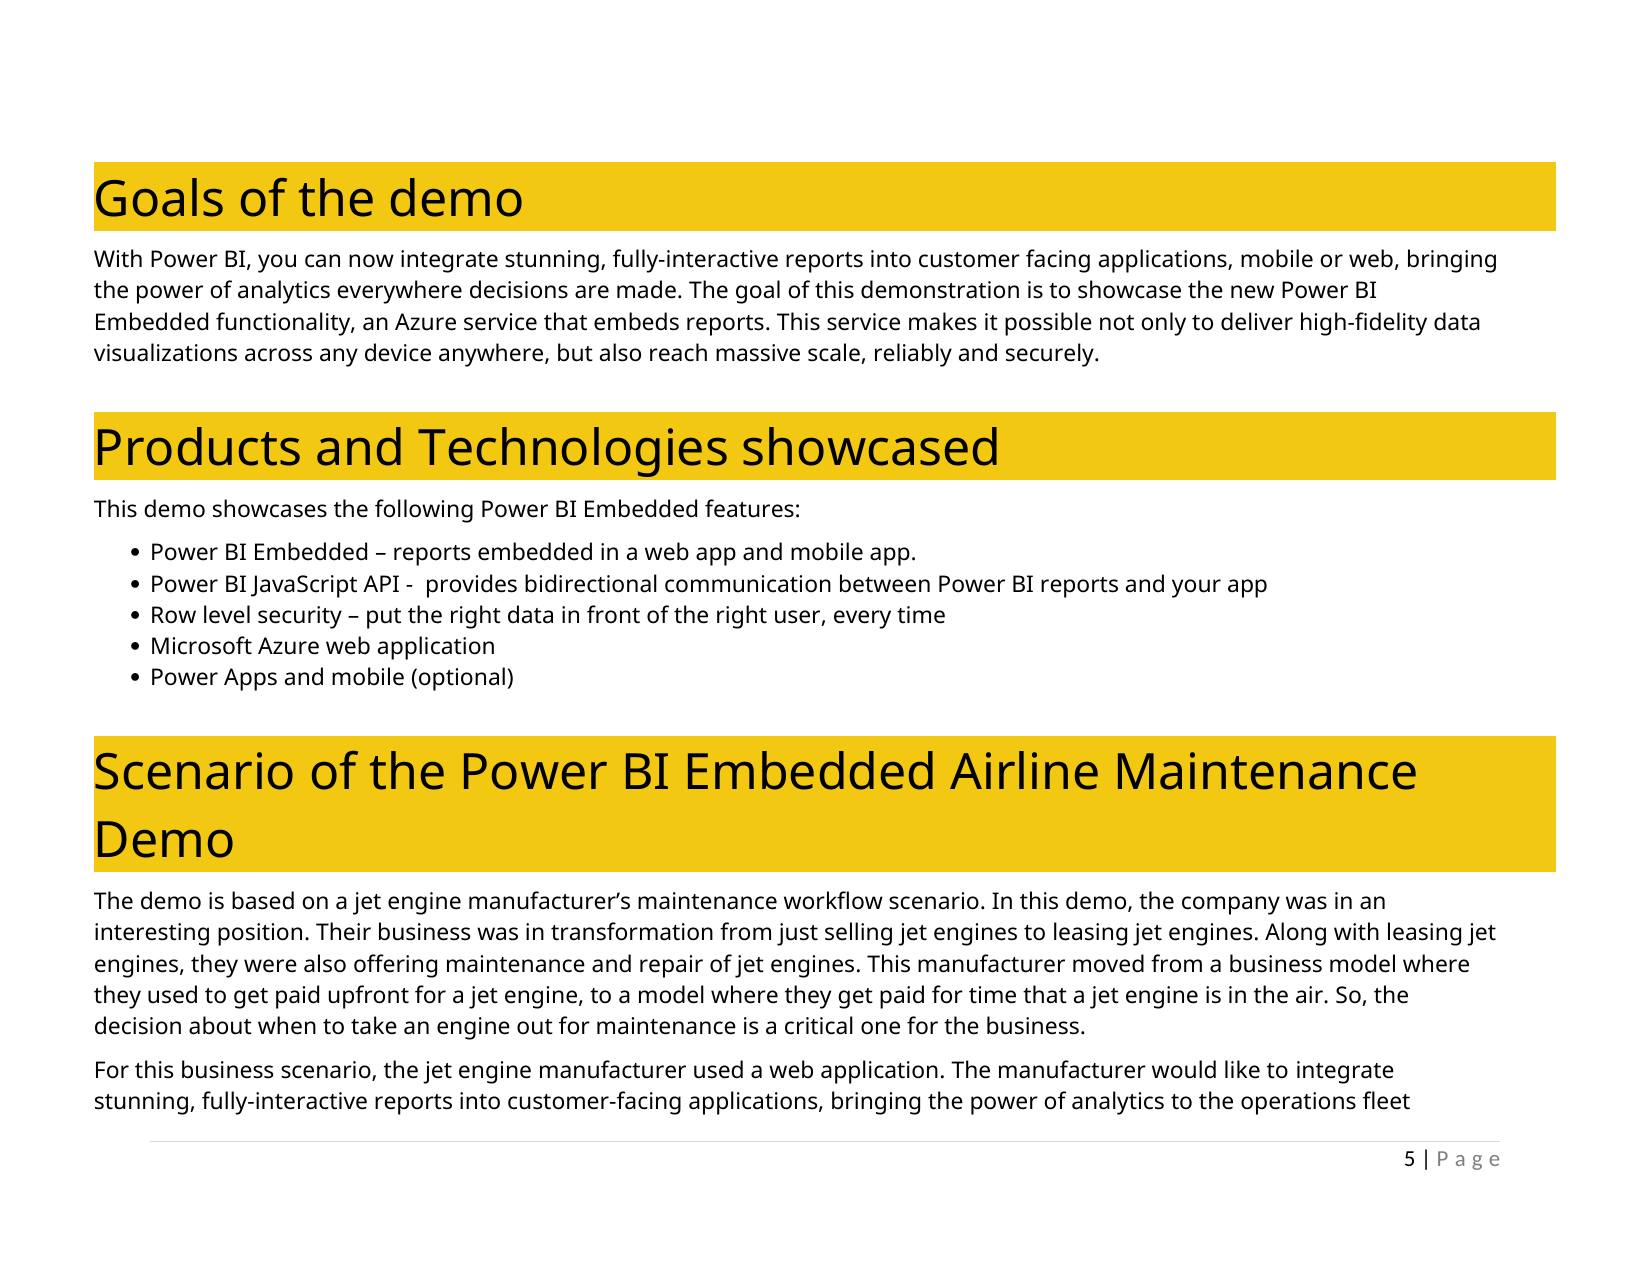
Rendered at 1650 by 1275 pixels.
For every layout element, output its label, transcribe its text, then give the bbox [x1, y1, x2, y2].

list Power BI Embedded – reports embedded in a web app and mobile app. [131, 536, 1500, 567]
list Power Apps and mobile (optional) [131, 661, 1500, 692]
list Row level security – put the right data in front of the right user, every time [131, 599, 1500, 630]
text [94, 1054, 1500, 1116]
text The demo is based on a jet engine manufacturer’s maintenance workflow scenario. In this demo, the company was in an interesting position. Their business was in transformation from just selling jet engines to leasing jet engines. Along with leasing jet engines, they were also offering maintenance and repair of jet engines. This manufacturer moved from a business model where they used to get paid upfront for a jet engine, to a model where they get paid for time that a jet engine is in the air. So, the decision about when to take an engine out for maintenance is a critical one for the business. [94, 885, 1500, 1041]
list Power BI JavaScript API - provides bidirectional communication between Power BI reports and your app [131, 567, 1500, 599]
list Microsoft Azure web application [131, 630, 1500, 661]
subtitle Products and Technologies showcased [94, 412, 1556, 480]
text With Power BI, you can now integrate stunning, fully-interactive reports into customer facing applications, mobile or web, bringing the power of analytics everywhere decisions are made. The goal of this demonstration is to showcase the new Power BI Embedded functionality, an Azure service that embeds reports. This service makes it possible not only to deliver high-fidelity data visualizations across any device anywhere, but also reach massive scale, reliably and securely. [94, 243, 1500, 368]
subtitle Scenario of the Power BI Embedded Airline Maintenance Demo [94, 736, 1556, 872]
text This demo showcases the following Power BI Embedded features: [94, 492, 1500, 524]
subtitle Goals of the demo [94, 162, 1556, 231]
